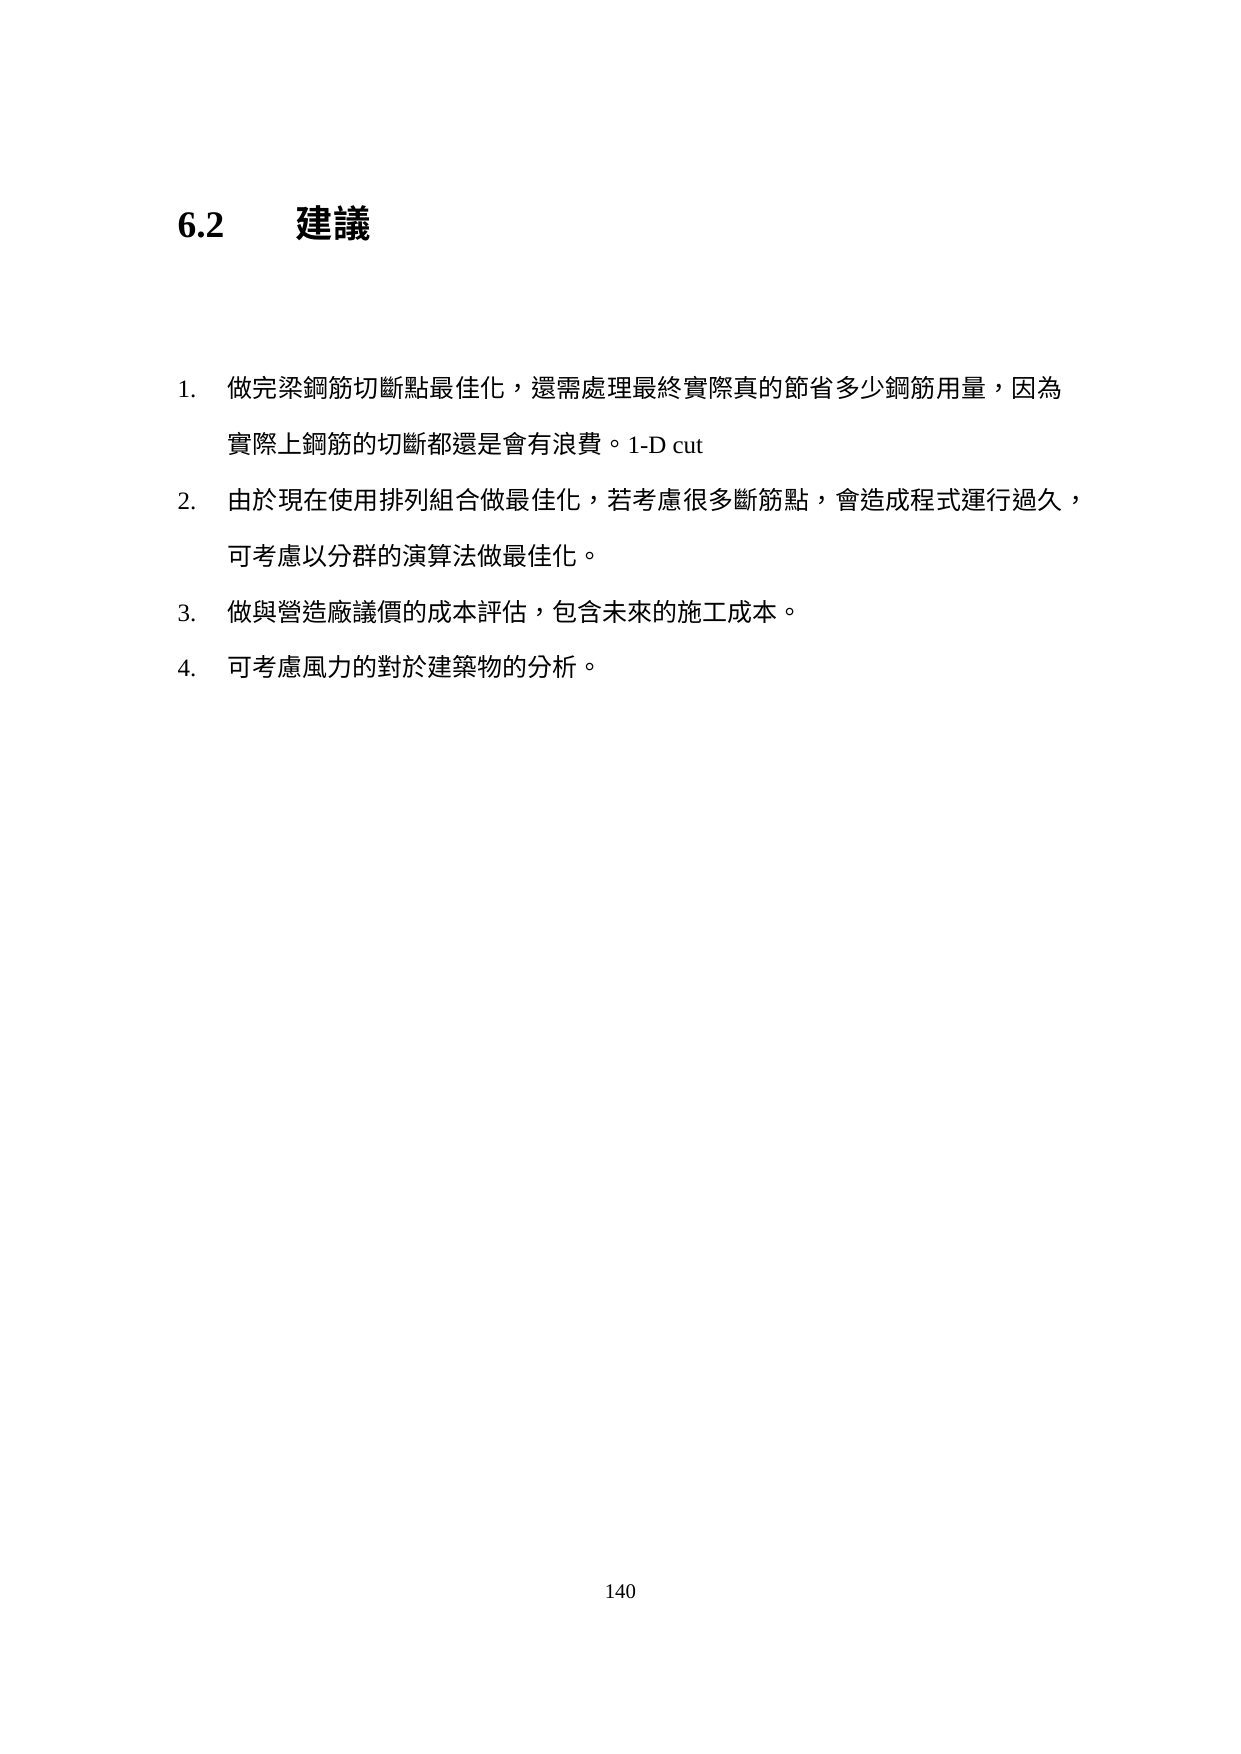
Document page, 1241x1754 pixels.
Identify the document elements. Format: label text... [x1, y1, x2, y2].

list 可考慮風力的對於建築物的分析。 [177, 647, 1063, 684]
subtitle 建議 [177, 184, 1063, 259]
list 由於現在使用排列組合做最佳化，若考慮很多斷筋點，會造成程式運行過久，可考慮以分群的演算法做最佳化。 [177, 479, 1063, 573]
list 做完梁鋼筋切斷點最佳化，還需處理最終實際真的節省多少鋼筋用量，因為實際上鋼筋的切斷都還是會有浪費。1-D cut [177, 368, 1063, 461]
list 做與營造廠議價的成本評估，包含未來的施工成本。 [177, 591, 1063, 629]
